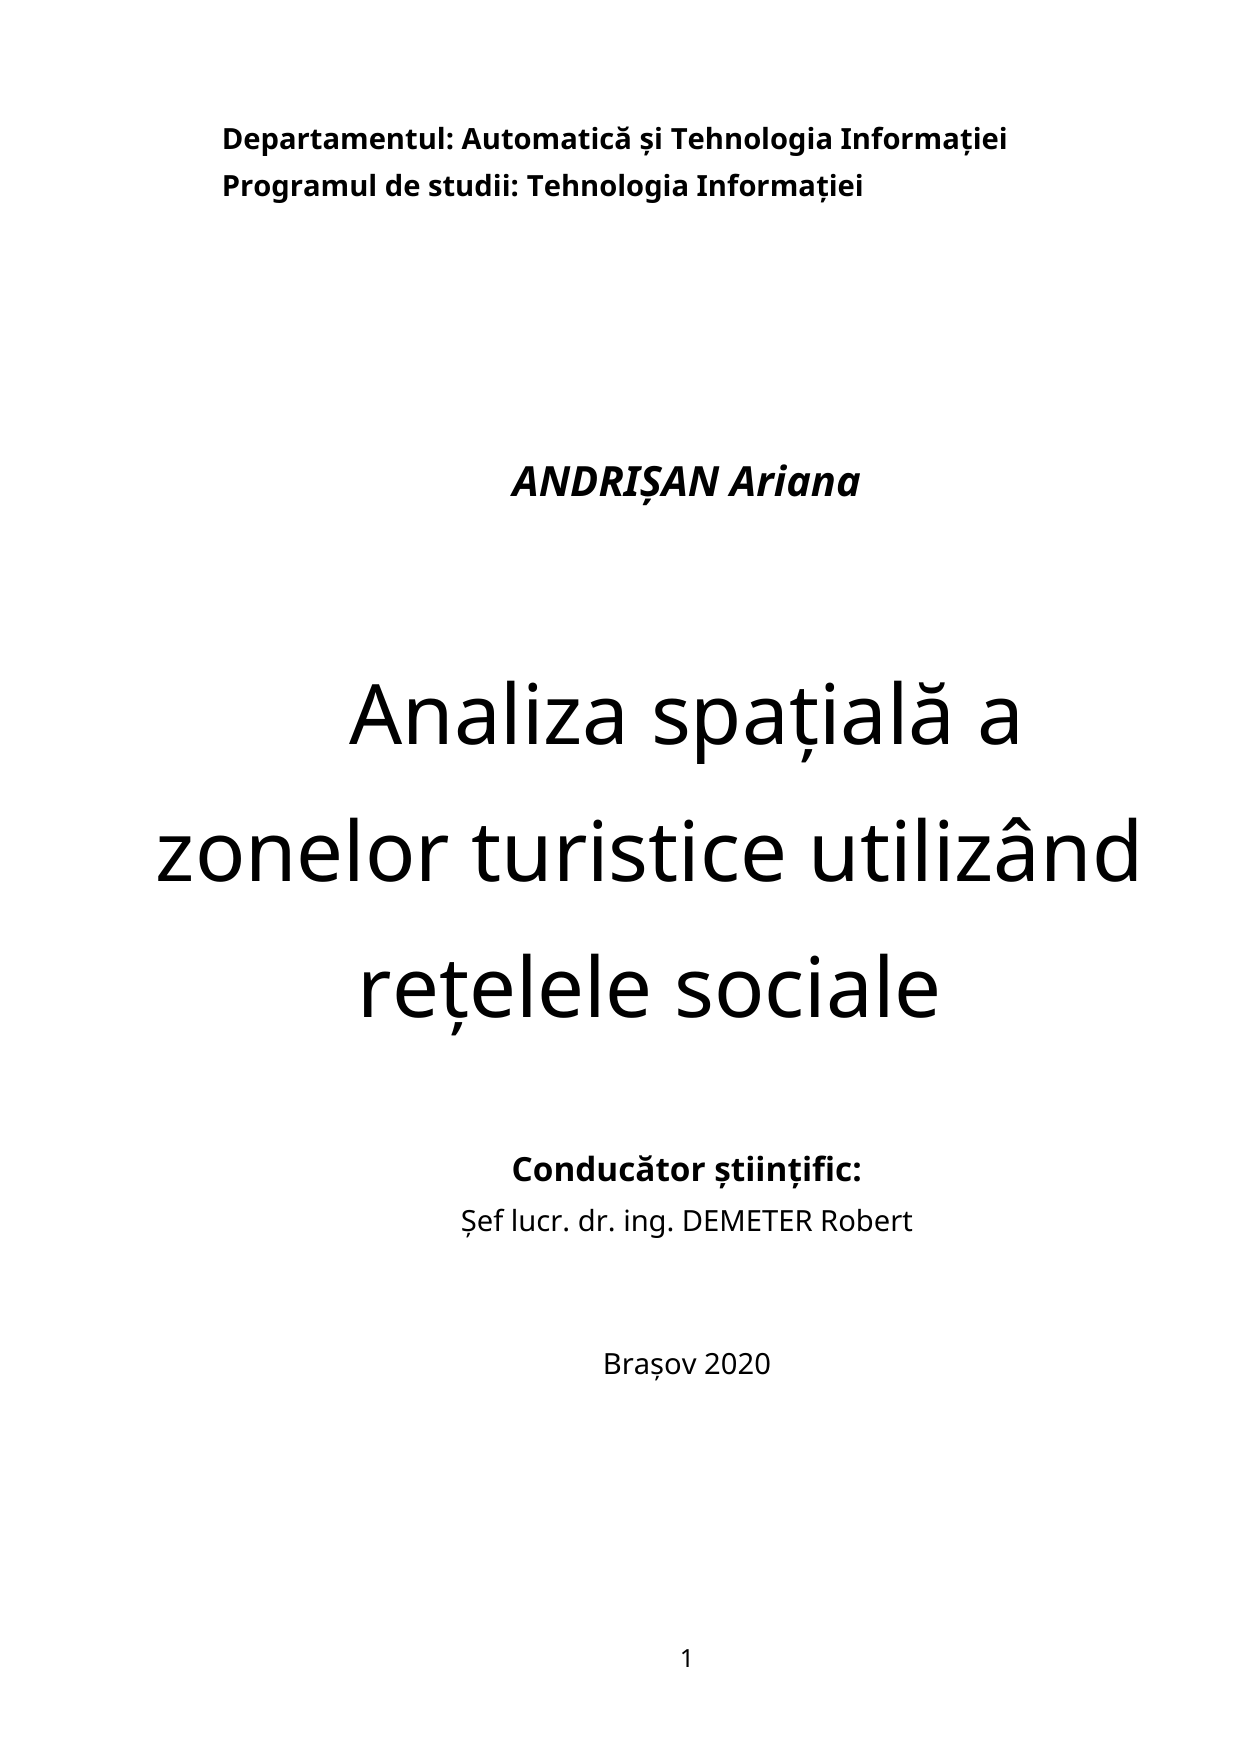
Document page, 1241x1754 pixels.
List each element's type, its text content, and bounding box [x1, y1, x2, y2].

text Departamentul: Automatică și Tehnologia Informației [148, 118, 1152, 158]
text ANDRIȘAN Ariana [148, 451, 1152, 508]
text Conducător științific: [148, 1146, 1152, 1192]
text Analiza spațială a zonelor turistice utilizând rețelele sociale [148, 656, 1152, 1042]
text Brașov 2020 [148, 1343, 1152, 1383]
text Șef lucr. dr. ing. DEMETER Robert [148, 1201, 1152, 1240]
text Programul de studii: Tehnologia Informației [148, 166, 1152, 205]
